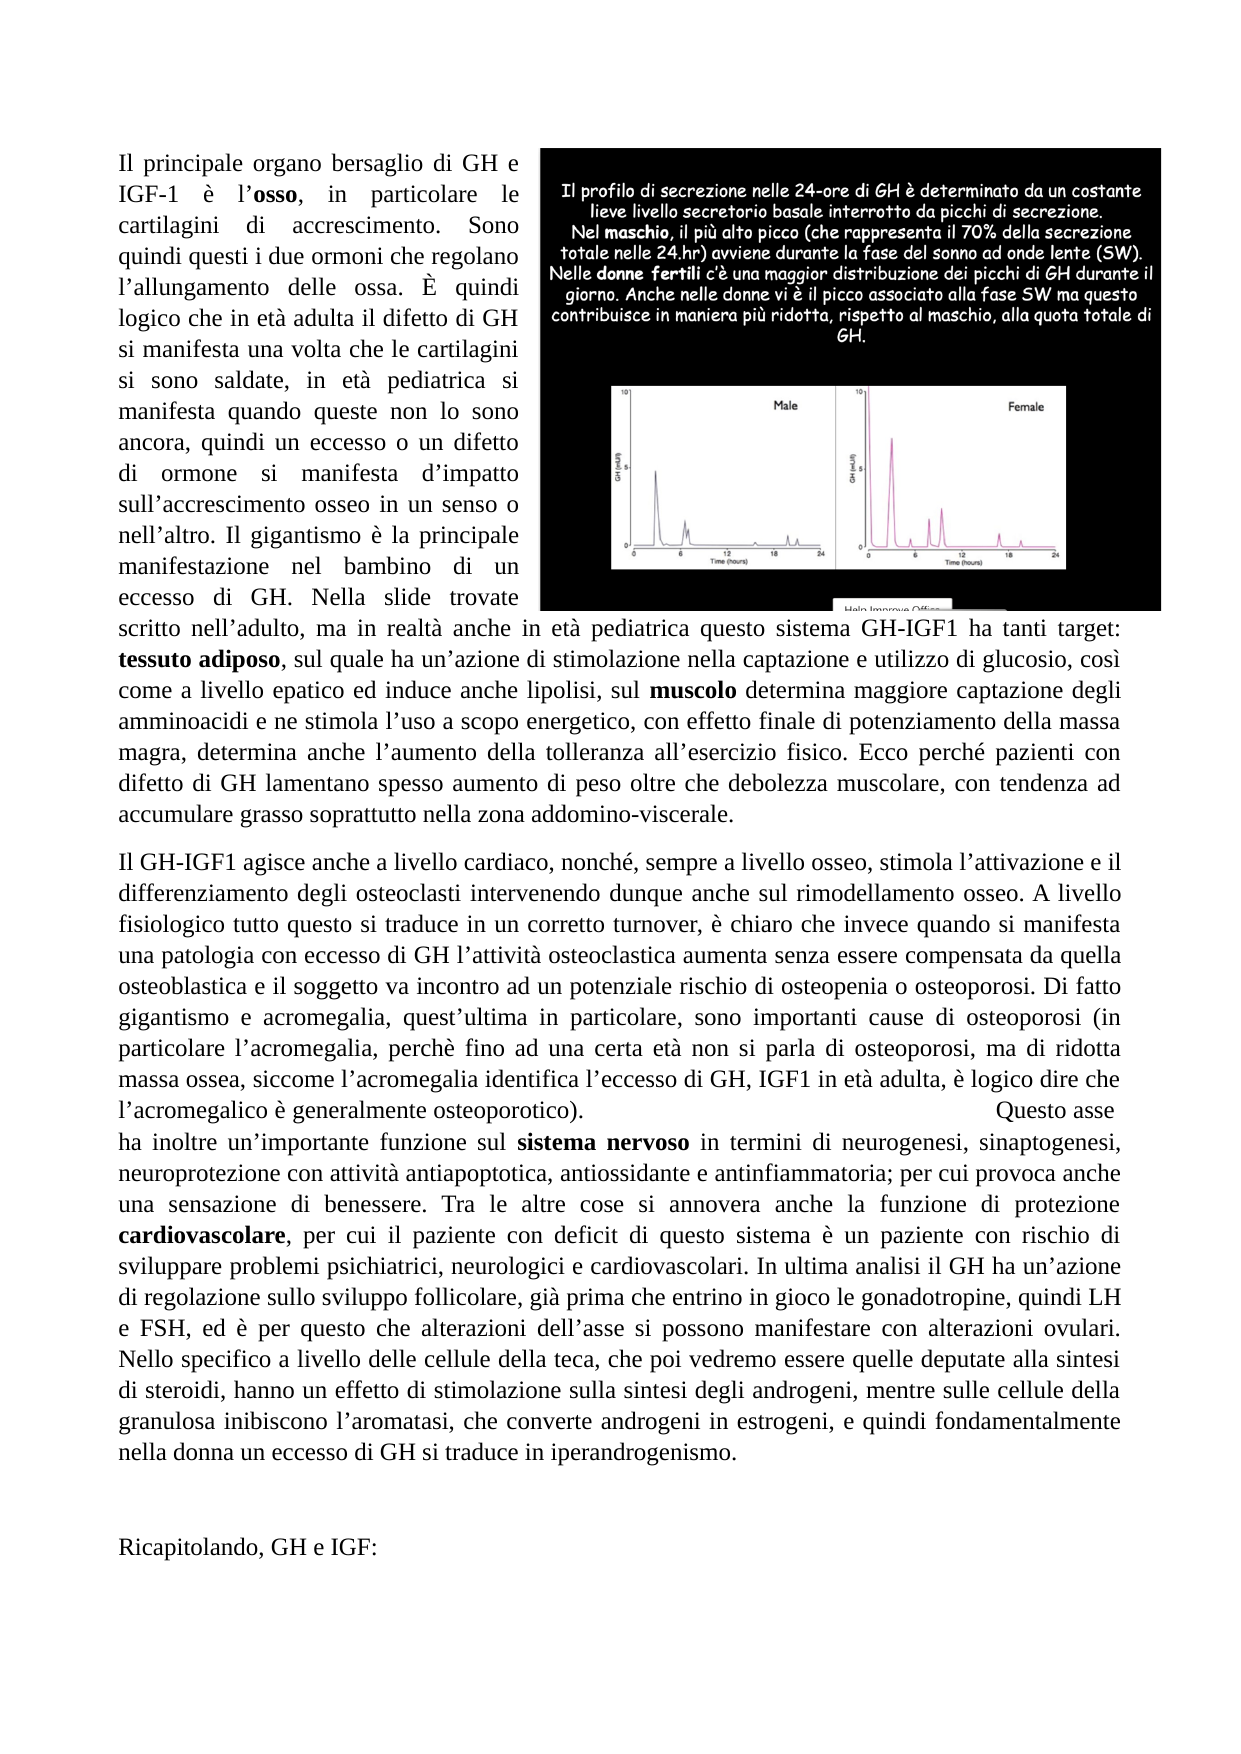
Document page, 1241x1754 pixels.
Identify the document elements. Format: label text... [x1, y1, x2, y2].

picture [538, 148, 1162, 611]
text Il GH-IGF1 agisce anche a livello cardiaco, nonché, sempre a livello osseo, stimola l’attivazione e il differenziamento degli osteoclasti intervenendo dunque anche sul rimodellamento osseo. A livello fisiologico tutto questo si traduce in un corretto turnover, è chiaro che invece quando si manifesta una patologia con eccesso di GH l’attività osteoclastica aumenta senza essere compensata da quella osteoblastica e il soggetto va incontro ad un potenziale rischio di osteopenia o osteoporosi. Di fatto gigantismo e acromegalia, quest’ultima in particolare, sono importanti cause di osteoporosi (in particolare l’acromegalia, perchè fino ad una certa età non si parla di osteoporosi, ma di ridotta massa ossea, siccome l’acromegalia identifica l’eccesso di GH, IGF1 in età adulta, è logico dire che l’acromegalico è generalmente osteoporotico). Questo asse ha inoltre un’importante funzione sul sistema nervoso in termini di neurogenesi, sinaptogenesi, neuroprotezione con attività antiapoptotica, antiossidante e antinfiammatoria; per cui provoca anche una sensazione di benessere. Tra le altre cose si annovera anche la funzione di protezione cardiovascolare, per cui il paziente con deficit di questo sistema è un paziente con rischio di sviluppare problemi psichiatrici, neurologici e cardiovascolari. In ultima analisi il GH ha un’azione di regolazione sullo sviluppo follicolare, già prima che entrino in gioco le gonadotropine, quindi LH e FSH, ed è per questo che alterazioni dell’asse si possono manifestare con alterazioni ovulari. Nello specifico a livello delle cellule della teca, che poi vedremo essere quelle deputate alla sintesi di steroidi, hanno un effetto di stimolazione sulla sintesi degli androgeni, mentre sulle cellule della granulosa inibiscono l’aromatasi, che converte androgeni in estrogeni, e quindi fondamentalmente nella donna un eccesso di GH si traduce in iperandrogenismo. [118, 847, 1122, 1466]
text Ricapitolando, GH e IGF: [118, 1532, 1122, 1561]
